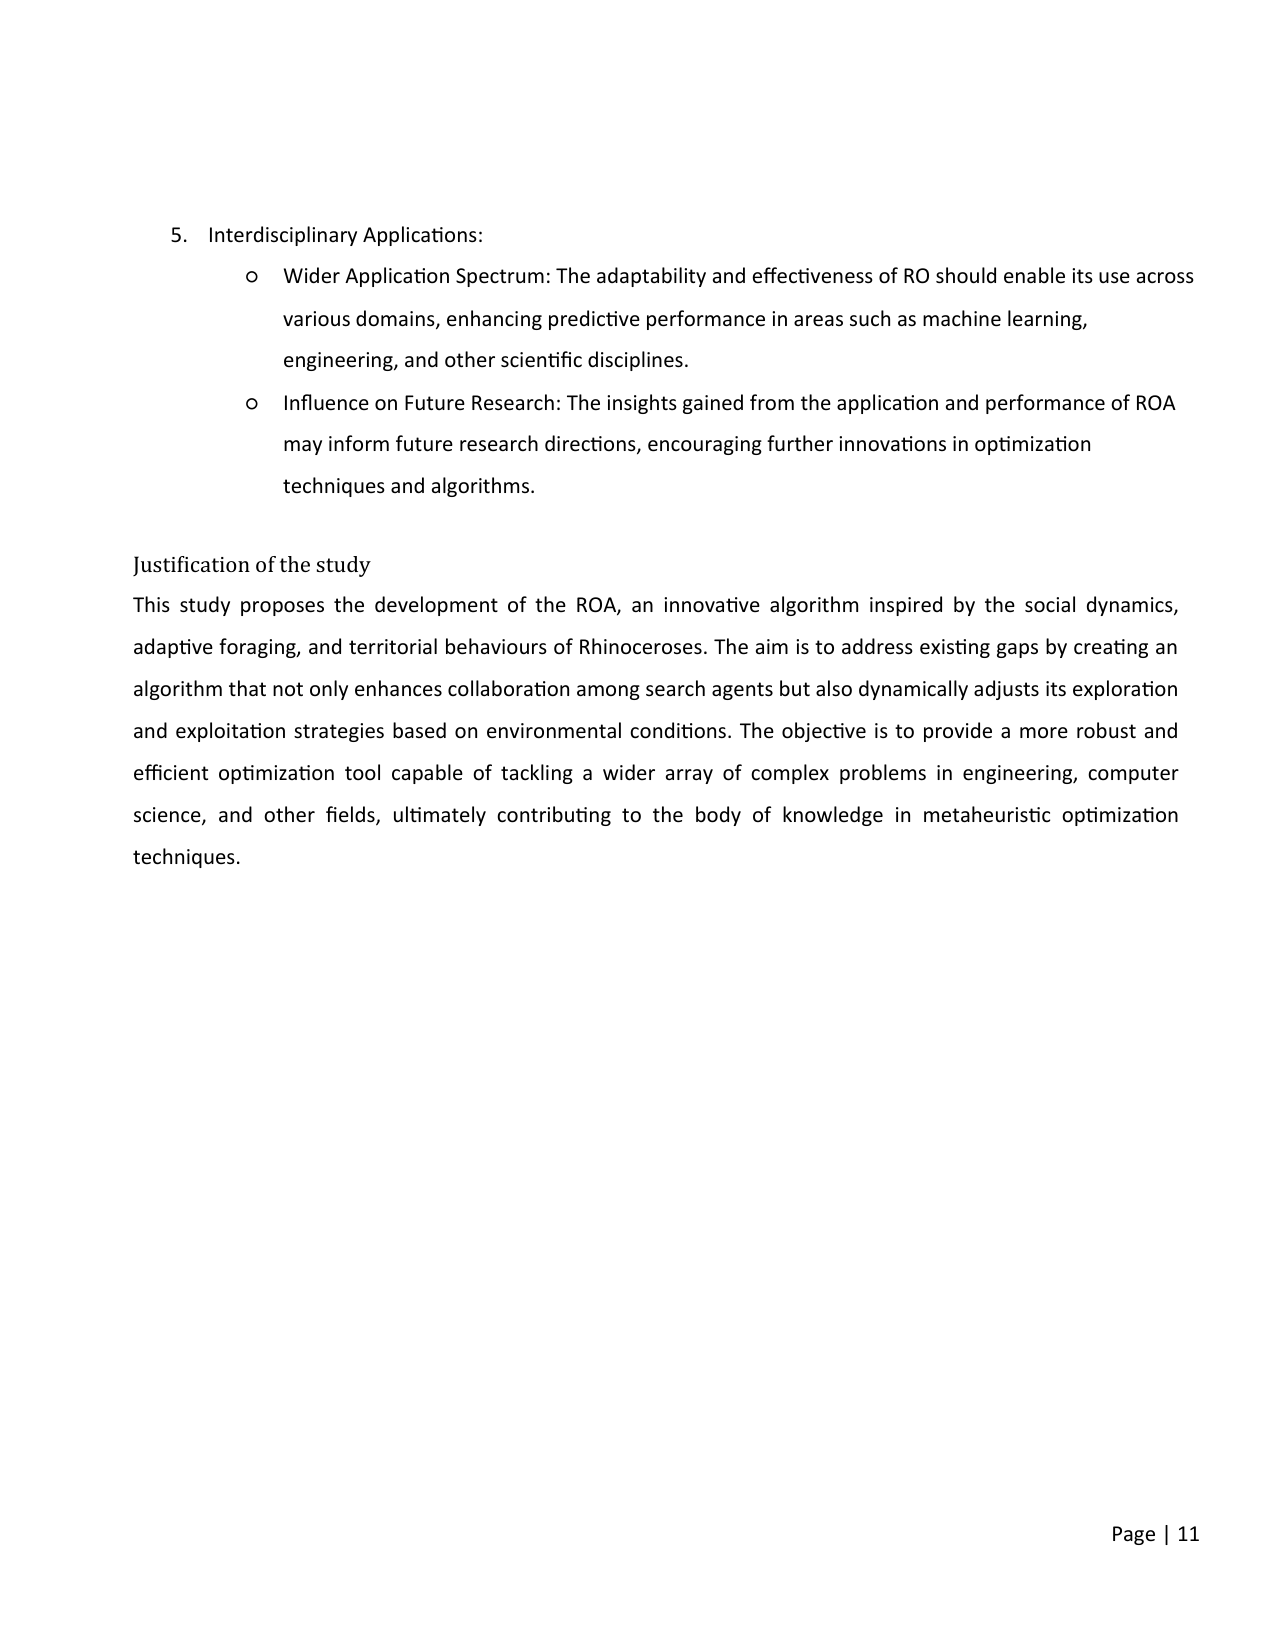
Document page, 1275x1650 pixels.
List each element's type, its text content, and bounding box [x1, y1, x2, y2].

list Interdisciplinary Applications: [170, 220, 1200, 248]
text This study proposes the development of the ROA, an innovative algorithm inspired by the social dynamics, adaptive foraging, and territorial behaviours of Rhinoceroses. The aim is to address existing gaps by creating an algorithm that not only enhances collaboration among search agents but also dynamically adjusts its exploration and exploitation strategies based on environmental conditions. The objective is to provide a more robust and efficient optimization tool capable of tackling a wider array of complex problems in engineering, computer science, and other fields, ultimately contributing to the body of knowledge in metaheuristic optimization techniques. [133, 590, 1181, 912]
list Wider Application Spectrum: The adaptability and effectiveness of RO should enable its use across various domains, enhancing predictive performance in areas such as machine learning, engineering, and other scientific disciplines. [245, 262, 1200, 374]
list Influence on Future Research: The insights gained from the application and performance of ROA may inform future research directions, encouraging further innovations in optimization techniques and algorithms. [245, 388, 1200, 499]
subtitle Justification of the study [133, 551, 1200, 578]
